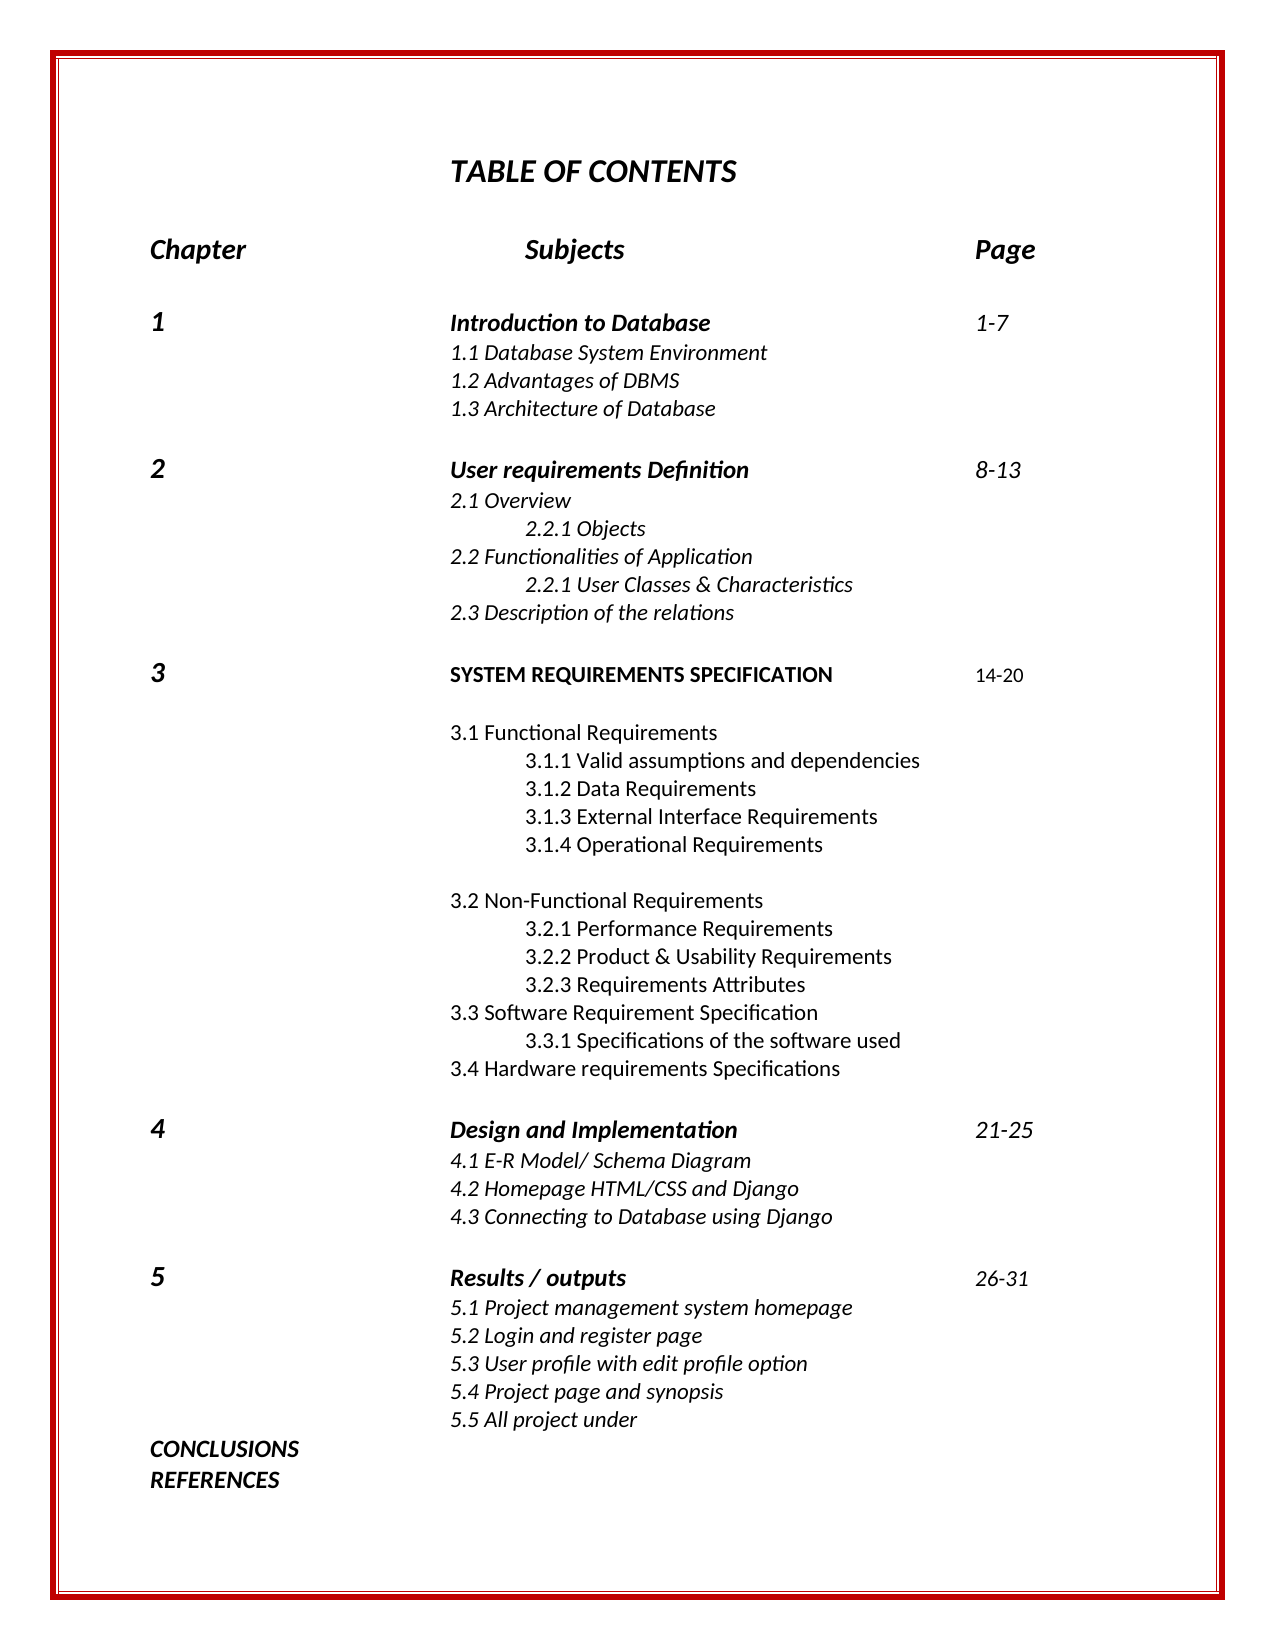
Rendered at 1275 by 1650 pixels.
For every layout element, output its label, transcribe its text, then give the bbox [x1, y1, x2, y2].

text CONCLUSIONS [150, 1433, 1125, 1464]
text 4 Design and Implementation 21-25 [150, 1110, 1125, 1146]
text 5.4 Project page and synopsis [150, 1377, 1125, 1406]
text 4.2 Homepage HTML/CSS and Django [150, 1174, 1125, 1202]
text 1.2 Advantages of DBMS [450, 366, 1125, 394]
text 3.1.1 Valid assumptions and dependencies [150, 746, 1125, 774]
text 2.2 Functionalities of Application [150, 542, 1125, 570]
text 3.4 Hardware requirements Specifications [150, 1054, 1125, 1082]
text 5.1 Project management system homepage [150, 1293, 1125, 1321]
text 1.3 Architecture of Database [150, 394, 1125, 422]
text 5.3 User profile with edit profile option [150, 1349, 1125, 1377]
text 3.1.4 Operational Requirements [150, 830, 1125, 858]
text 3.1.2 Data Requirements [150, 774, 1125, 802]
text 5.5 All project under [150, 1406, 1125, 1433]
text 3.3.1 Specifications of the software used [150, 1026, 1125, 1054]
text 5.2 Login and register page [150, 1321, 1125, 1349]
text REFERENCES [150, 1464, 1125, 1494]
text 3.2.2 Product & Usability Requirements [150, 942, 1125, 970]
text 3.2.1 Performance Requirements [150, 914, 1125, 942]
text 3.1.3 External Interface Requirements [150, 802, 1125, 830]
text Chapter Subjects Page [150, 231, 1125, 267]
text 4.3 Connecting to Database using Django [150, 1202, 1125, 1230]
text 3 SYSTEM REQUIREMENTS SPECIFICATION 14-20 [150, 654, 1125, 690]
text 2.1 Overview [150, 486, 1125, 514]
text 4.1 E-R Model/ Schema Diagram [150, 1146, 1125, 1174]
text 3.2.3 Requirements Attributes [150, 970, 1125, 998]
text TABLE OF CONTENTS [450, 150, 1125, 191]
text 3.2 Non-Functional Requirements [450, 886, 1125, 914]
text 2.3 Description of the relations [150, 598, 1125, 626]
text 2.2.1 Objects [150, 514, 1125, 542]
text 1.1 Database System Environment [375, 338, 1125, 366]
text 1 Introduction to Database 1-7 [150, 303, 1125, 338]
text 3.3 Software Requirement Specification [150, 998, 1125, 1026]
text 5 Results / outputs 26-31 [150, 1258, 1125, 1293]
text 2 User requirements Definition 8-13 [150, 450, 1125, 486]
text 2.2.1 User Classes & Characteristics [150, 570, 1125, 598]
text 3.1 Functional Requirements [150, 718, 1125, 746]
